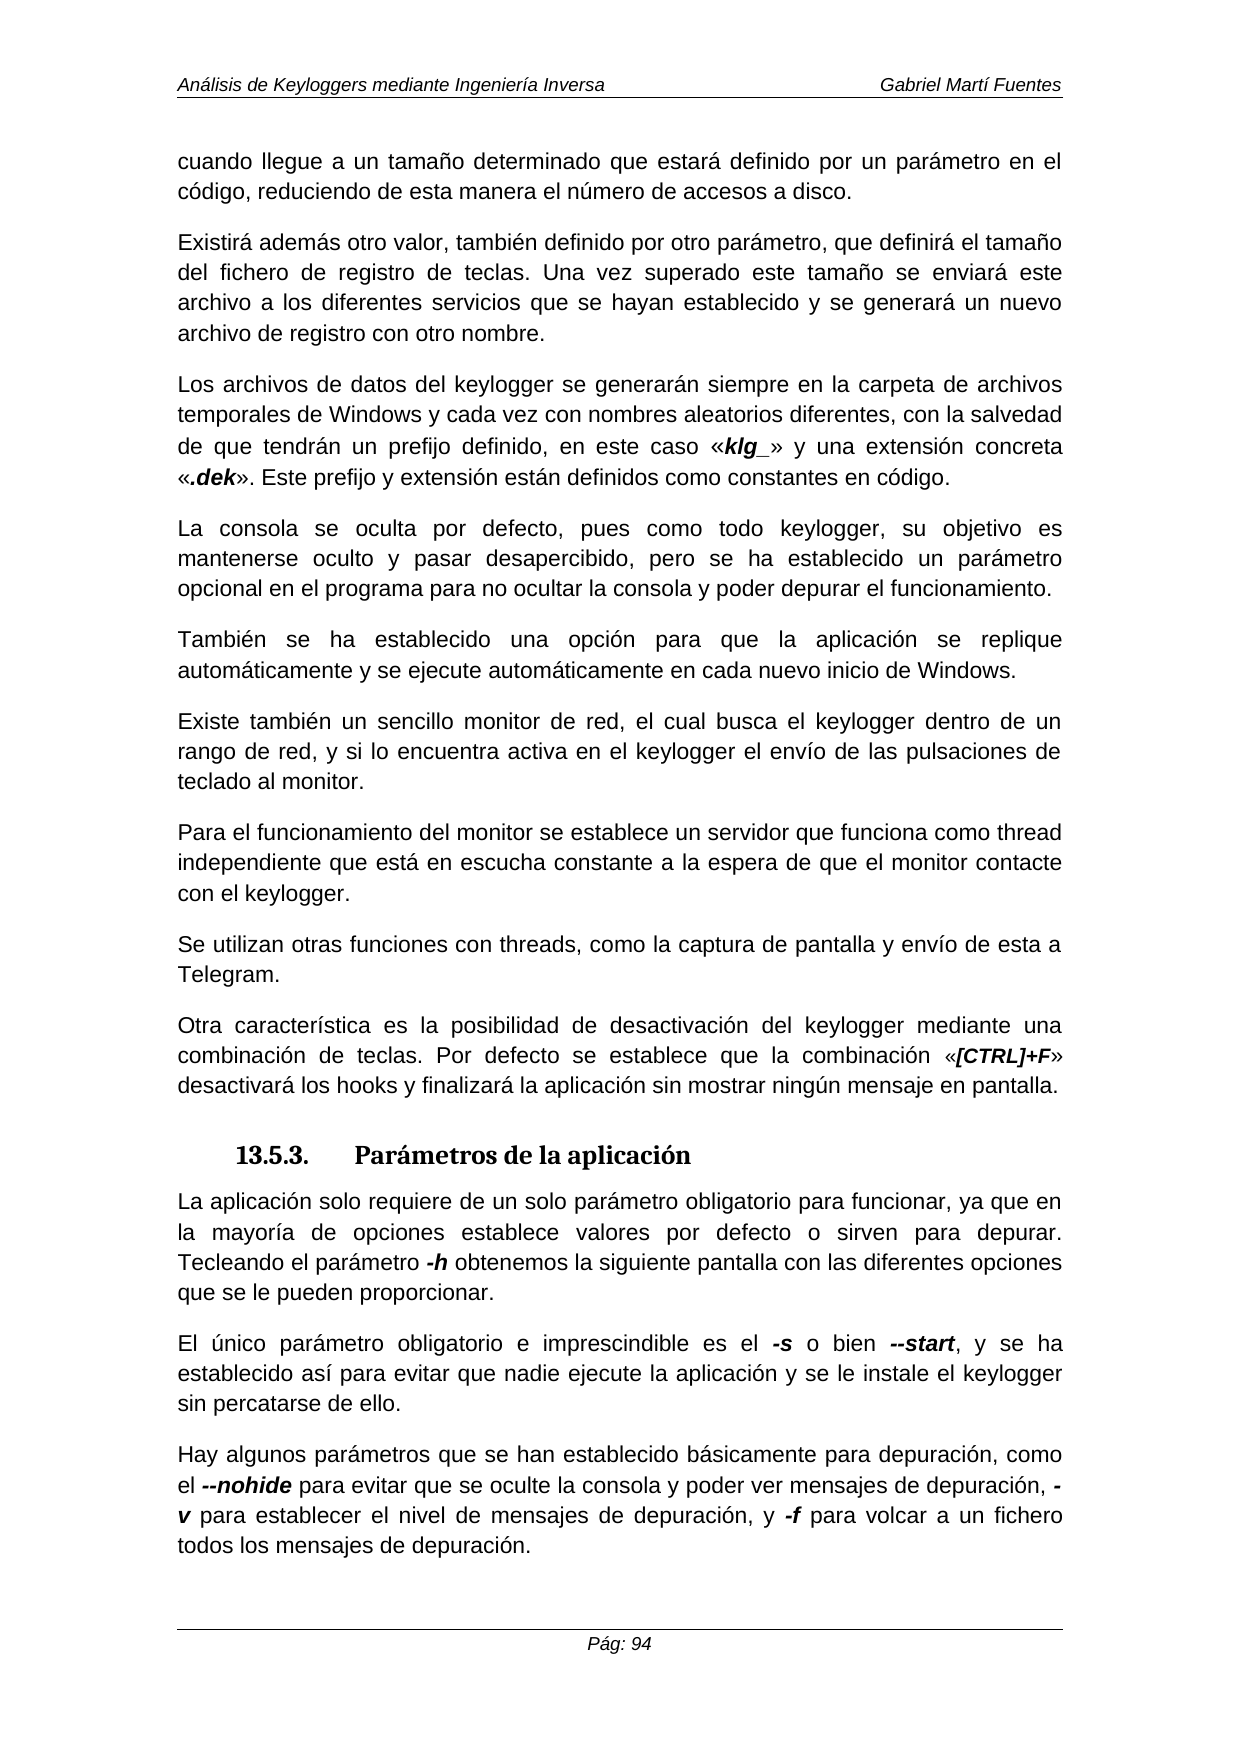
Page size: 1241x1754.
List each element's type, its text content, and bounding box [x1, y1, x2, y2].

text La consola se oculta por defecto, pues como todo keylogger, su objetivo es mantenerse oculto y pasar desapercibido, pero se ha establecido un parámetro opcional en el programa para no ocultar la consola y poder depurar el funcionamiento. [177, 515, 1063, 602]
text Existe también un sencillo monitor de red, el cual busca el keylogger dentro de un rango de red, y si lo encuentra activa en el keylogger el envío de las pulsaciones de teclado al monitor. [177, 708, 1063, 794]
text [177, 148, 1063, 204]
text El único parámetro obligatorio e imprescindible es el -s o bien --start, y se ha establecido así para evitar que nadie ejecute la aplicación y se le instale el keylogger sin percatarse de ello. [177, 1330, 1063, 1417]
text Los archivos de datos del keylogger se generarán siempre en la carpeta de archivos temporales de Windows y cada vez con nombres aleatorios diferentes, con la salvedad de que tendrán un prefijo definido, en este caso «klg_» y una extensión concreta «.dek». Este prefijo y extensión están definidos como constantes en código. [177, 371, 1063, 490]
subtitle Parámetros de la aplicación [236, 1140, 1063, 1171]
text Para el funcionamiento del monitor se establece un servidor que funciona como thread independiente que está en escucha constante a la espera de que el monitor contacte con el keylogger. [177, 819, 1063, 906]
text Hay algunos parámetros que se han establecido básicamente para depuración, como el --nohide para evitar que se oculte la consola y poder ver mensajes de depuración, -v para establecer el nivel de mensajes de depuración, y -f para volcar a un fichero todos los mensajes de depuración. [177, 1441, 1063, 1558]
text Existirá además otro valor, también definido por otro parámetro, que definirá el tamaño del fichero de registro de teclas. Una vez superado este tamaño se enviará este archivo a los diferentes servicios que se hayan establecido y se generará un nuevo archivo de registro con otro nombre. [177, 229, 1063, 346]
text La aplicación solo requiere de un solo parámetro obligatorio para funcionar, ya que en la mayoría de opciones establece valores por defecto o sirven para depurar. Tecleando el parámetro -h obtenemos la siguiente pantalla con las diferentes opciones que se le pueden proporcionar. [177, 1188, 1063, 1305]
text También se ha establecido una opción para que la aplicación se replique automáticamente y se ejecute automáticamente en cada nuevo inicio de Windows. [177, 626, 1063, 683]
text Se utilizan otras funciones con threads, como la captura de pantalla y envío de esta a Telegram. [177, 931, 1063, 987]
text Otra característica es la posibilidad de desactivación del keylogger mediante una combinación de teclas. Por defecto se establece que la combinación «[CTRL]+F» desactivará los hooks y finalizará la aplicación sin mostrar ningún mensaje en pantalla. [177, 1012, 1063, 1099]
